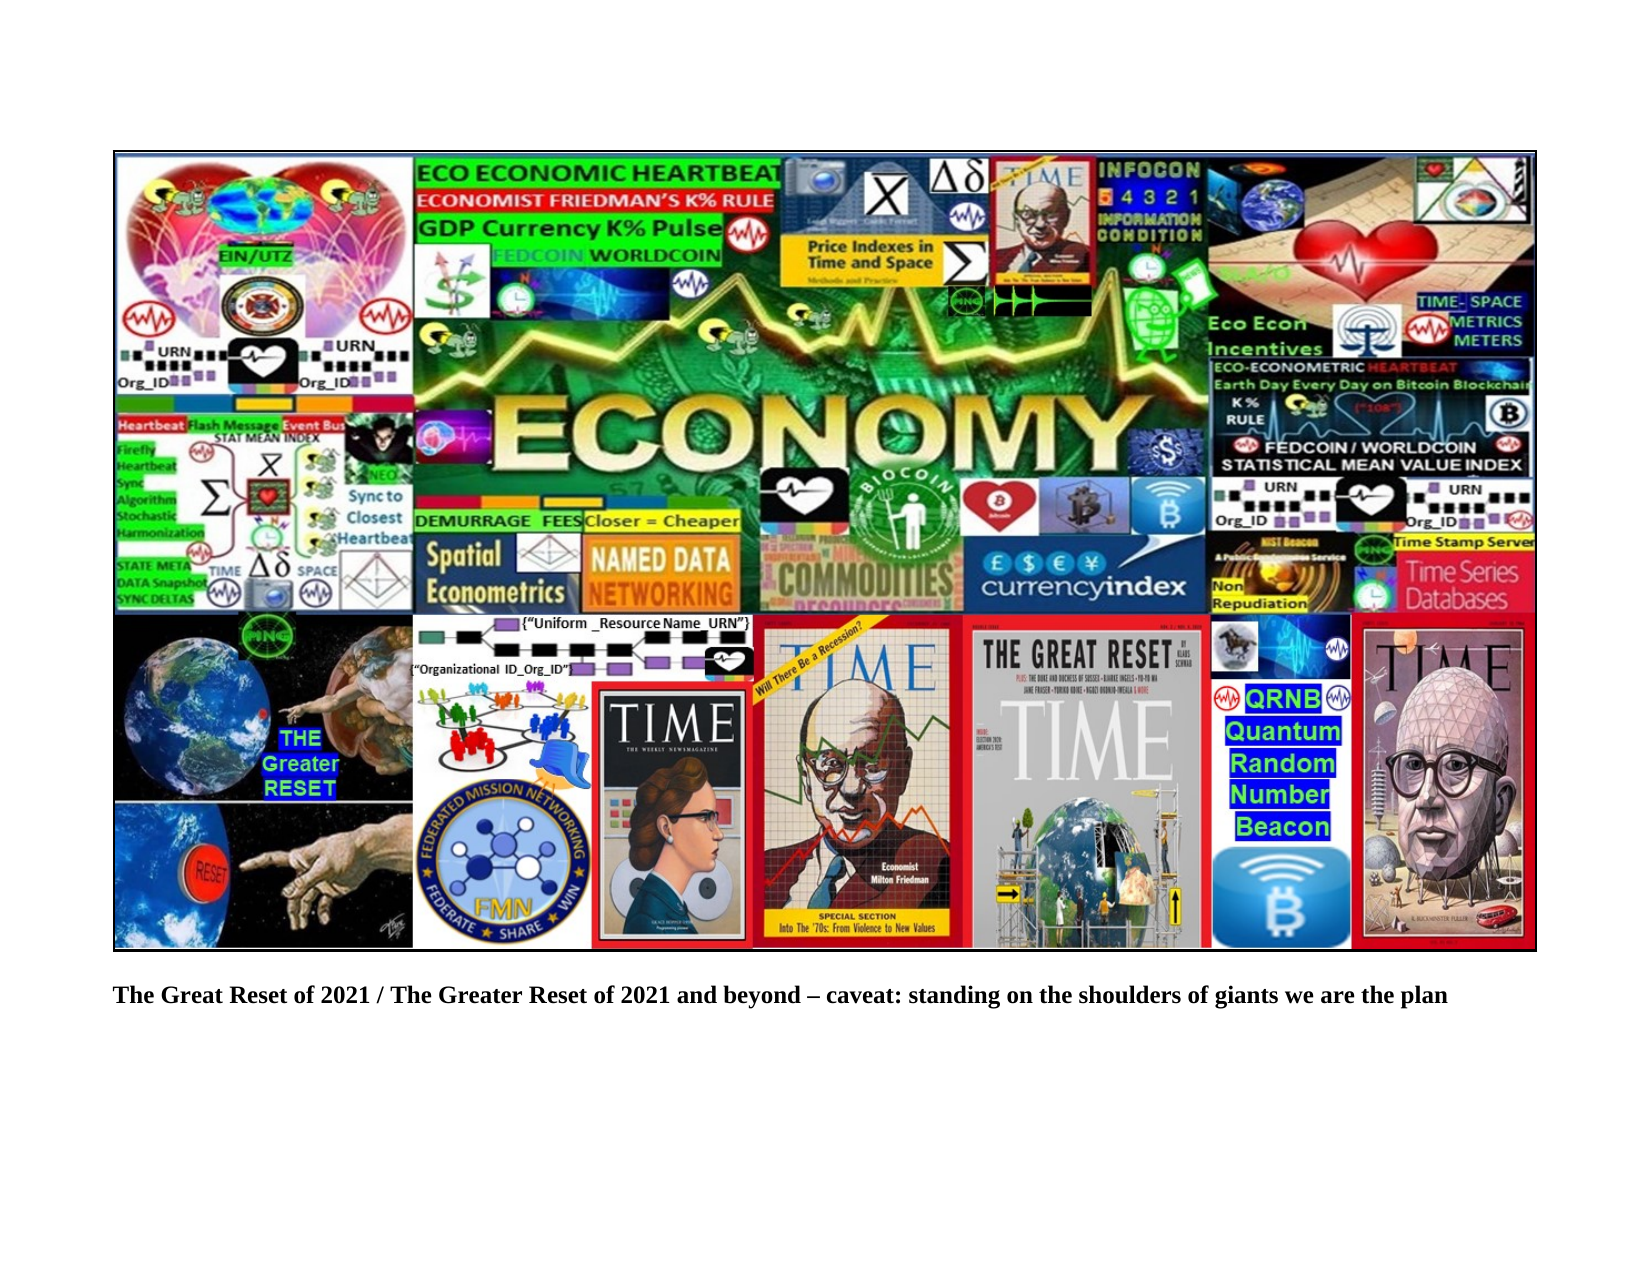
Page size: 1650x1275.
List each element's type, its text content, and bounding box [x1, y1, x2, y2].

text The Great Reset of 2021 / The Greater Reset of 2021 and beyond – caveat: standing on the shoulders of giants we are the plan [112, 980, 1537, 1009]
picture [115, 152, 1535, 949]
